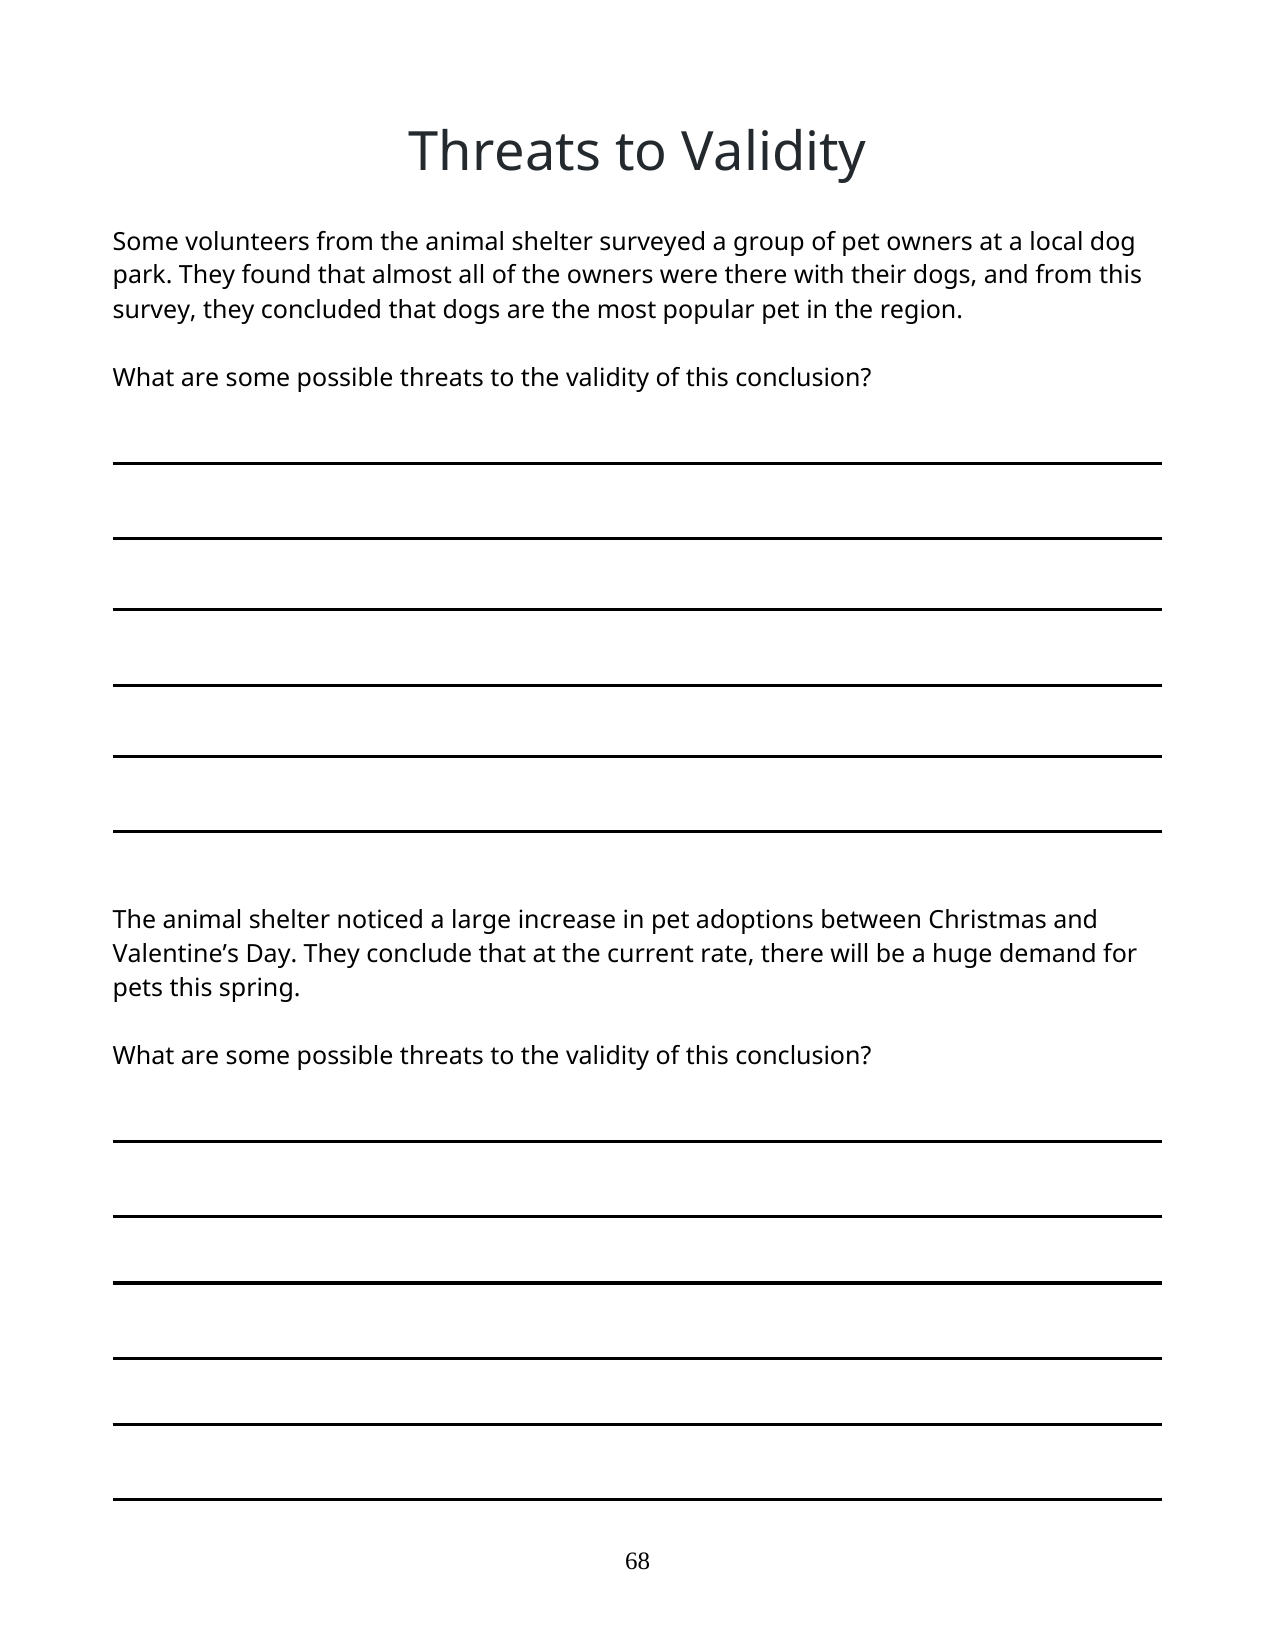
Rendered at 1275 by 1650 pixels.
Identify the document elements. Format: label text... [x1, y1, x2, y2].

text Some volunteers from the animal shelter surveyed a group of pet owners at a local dog park. They found that almost all of the owners were there with their dogs, and from this survey, they concluded that dogs are the most popular pet in the region. [112, 223, 1162, 325]
text What are some possible threats to the validity of this conclusion? [112, 359, 1162, 393]
text What are some possible threats to the validity of this conclusion? [112, 1038, 1162, 1072]
subtitle Threats to Validity [112, 112, 1162, 186]
text The animal shelter noticed a large increase in pet adoptions between Christmas and Valentine’s Day. They conclude that at the current rate, there will be a huge demand for pets this spring. [112, 902, 1162, 1004]
